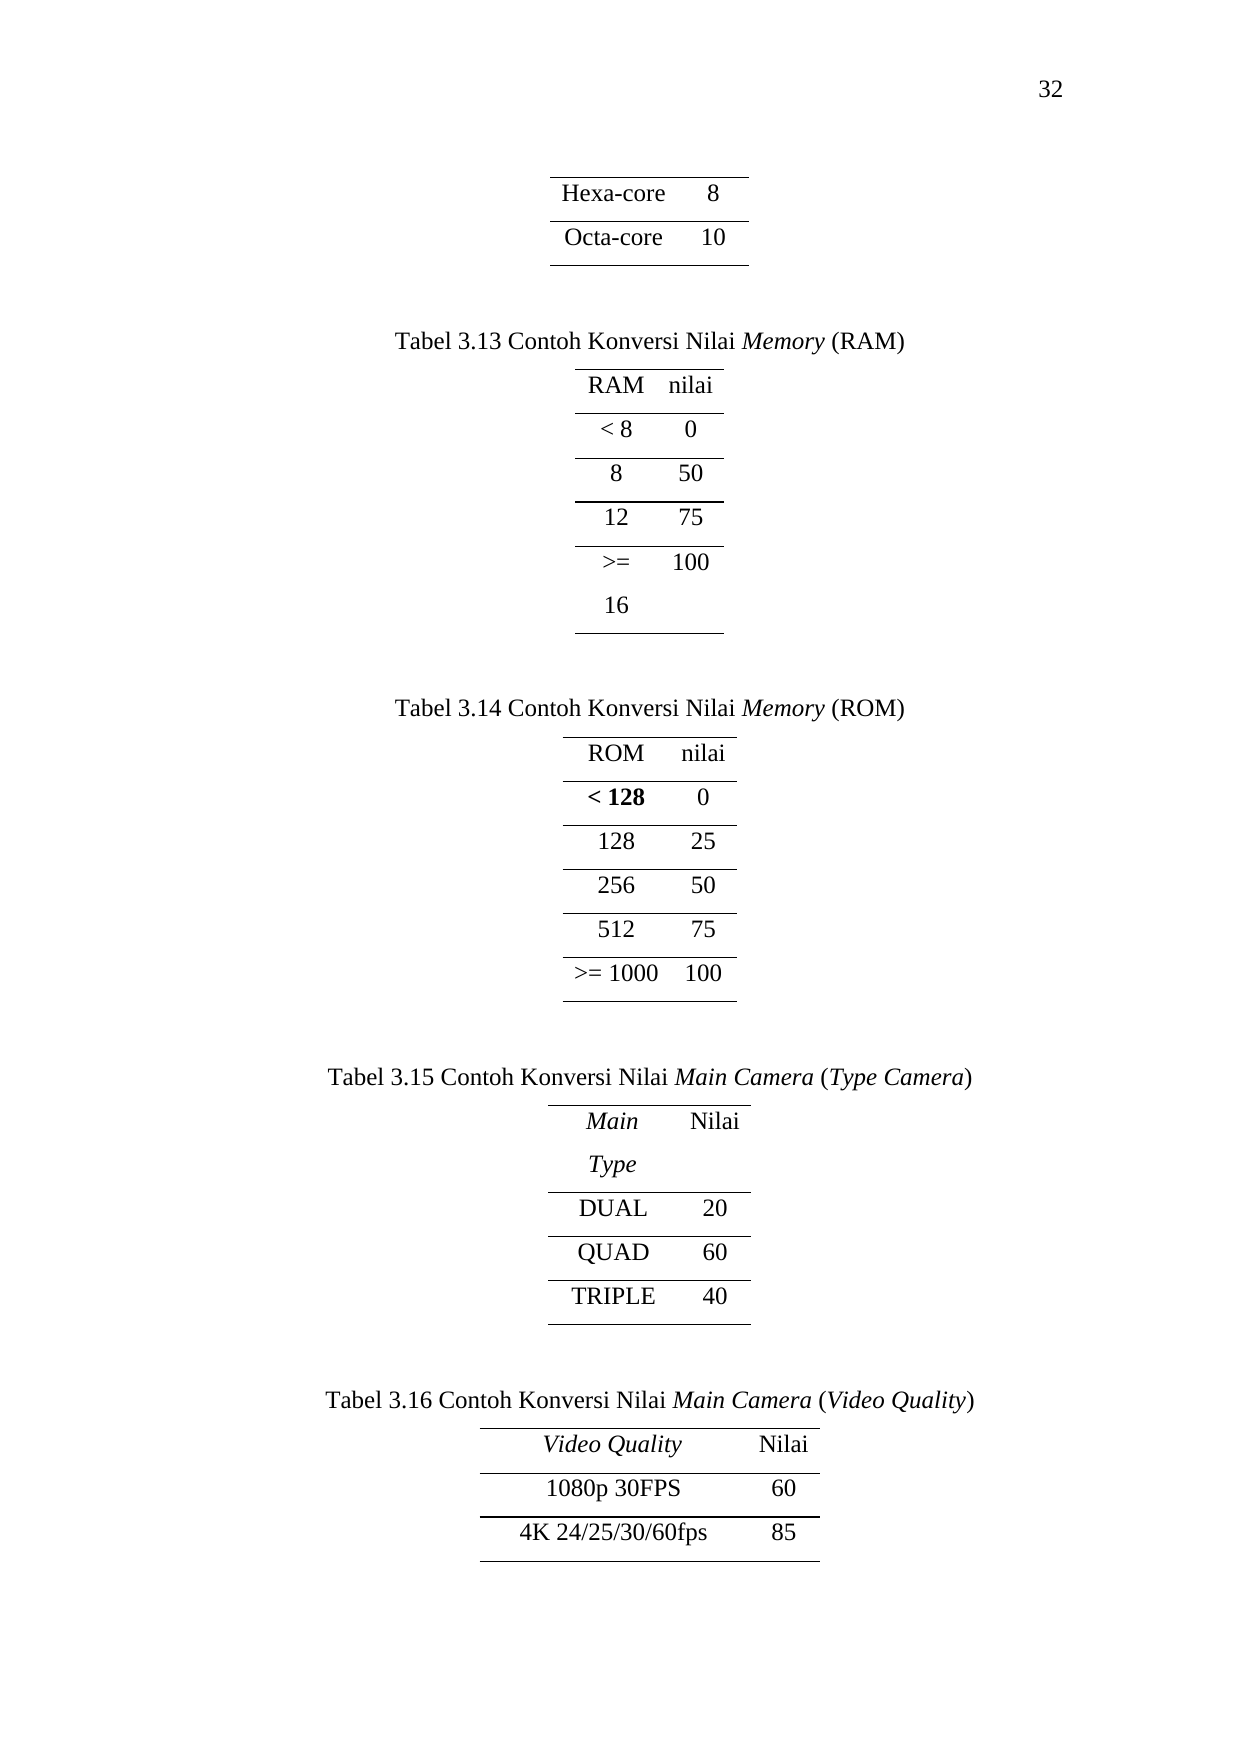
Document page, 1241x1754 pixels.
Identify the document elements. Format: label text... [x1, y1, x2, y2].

table_cell Hexa-core [550, 178, 677, 221]
table_header nilai [670, 738, 737, 781]
table_cell 4K 24/25/30/60fps [480, 1518, 747, 1561]
table_cell 1080p 30FPS [480, 1474, 747, 1516]
table_cell 60 [747, 1474, 820, 1516]
table_cell 50 [670, 870, 737, 913]
table_cell 8 [677, 178, 749, 221]
table_cell 512 [563, 914, 669, 957]
table_cell 8 [575, 459, 657, 501]
table_cell 50 [657, 459, 724, 501]
table_header Nilai [747, 1429, 820, 1472]
table_header Main Type [548, 1106, 678, 1192]
table_cell TRIPLE [548, 1281, 678, 1324]
table_cell 10 [677, 222, 749, 265]
table_header Nilai [678, 1106, 751, 1192]
table_cell >= 1000 [563, 958, 669, 1001]
table_cell >= 16 [575, 547, 657, 633]
table_cell 85 [747, 1518, 820, 1561]
table_header Video Quality [480, 1429, 747, 1472]
table_cell 100 [657, 547, 724, 633]
table_cell Octa-core [550, 222, 677, 265]
table_cell DUAL [548, 1193, 678, 1236]
table_cell 75 [670, 914, 737, 957]
table_cell 20 [678, 1193, 751, 1236]
table_cell 0 [657, 414, 724, 457]
table_cell 256 [563, 870, 669, 913]
table_cell < 128 [563, 782, 669, 825]
table_cell QUAD [548, 1237, 678, 1280]
table_cell < 8 [575, 414, 657, 457]
table_cell 12 [575, 503, 657, 546]
table_cell 60 [678, 1237, 751, 1280]
table_cell 40 [678, 1281, 751, 1324]
table_cell 25 [670, 826, 737, 869]
table_header nilai [657, 370, 724, 413]
table_cell 0 [670, 782, 737, 825]
table_header RAM [575, 370, 657, 413]
table_cell 100 [670, 958, 737, 1001]
table_cell 128 [563, 826, 669, 869]
table_cell 75 [657, 503, 724, 546]
table_header ROM [563, 738, 669, 781]
